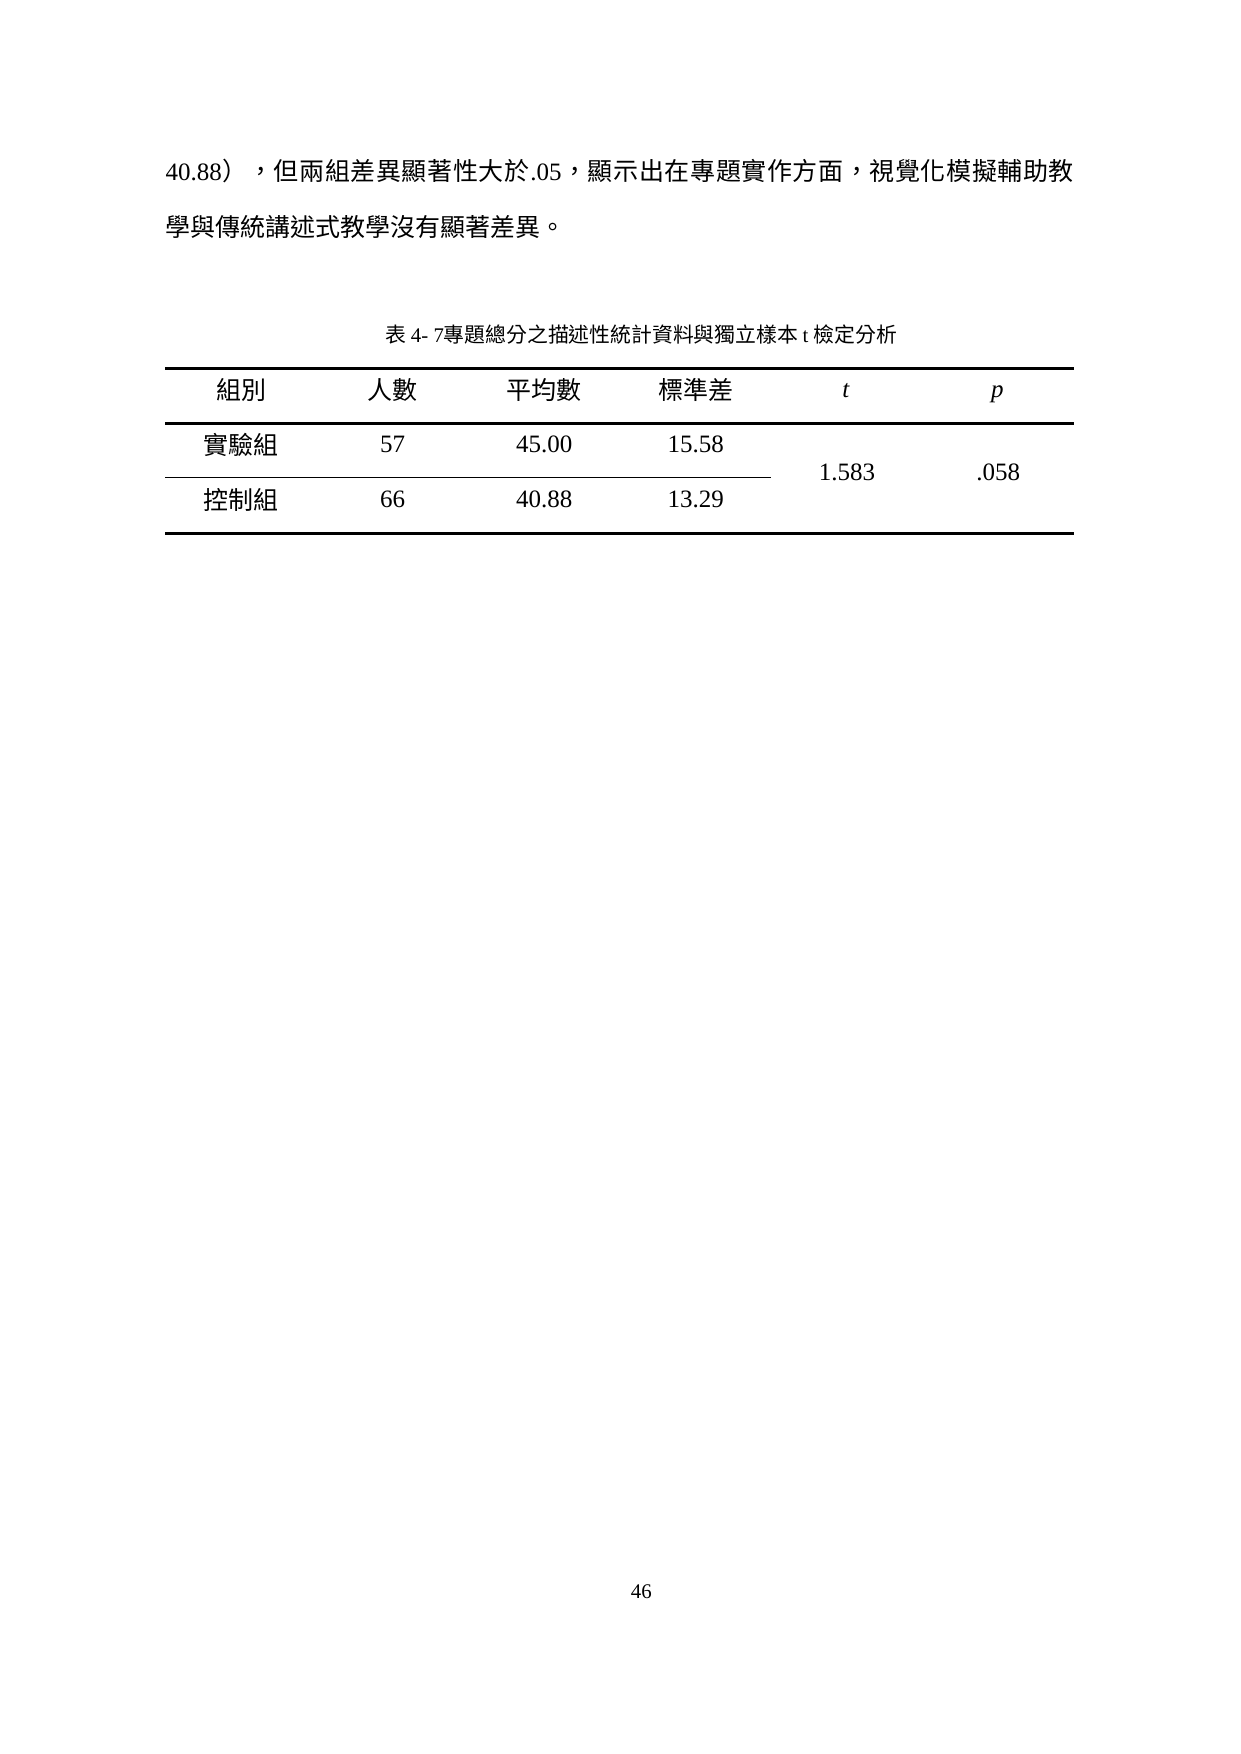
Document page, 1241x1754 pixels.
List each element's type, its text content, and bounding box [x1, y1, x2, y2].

table_header 平均數 [468, 370, 619, 422]
table_cell 實驗組 [165, 425, 317, 477]
table_cell .058 [923, 425, 1074, 532]
table_header 人數 [317, 370, 468, 422]
table_cell 57 [317, 425, 468, 477]
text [165, 151, 1075, 244]
table_cell 15.58 [620, 425, 771, 477]
table_cell 40.88 [468, 478, 619, 532]
text 表 4- 7專題總分之描述性統計資料與獨立樣本 t 檢定分析 [165, 314, 1075, 352]
table_cell 13.29 [620, 478, 771, 532]
table_cell 1.583 [771, 425, 922, 532]
table_cell 66 [317, 478, 468, 532]
table_header t [771, 370, 922, 422]
table_header p [923, 370, 1074, 422]
table_header 標準差 [620, 370, 771, 422]
table_header 組別 [165, 370, 317, 422]
table_cell 45.00 [468, 425, 619, 477]
table_cell 控制組 [165, 478, 317, 532]
